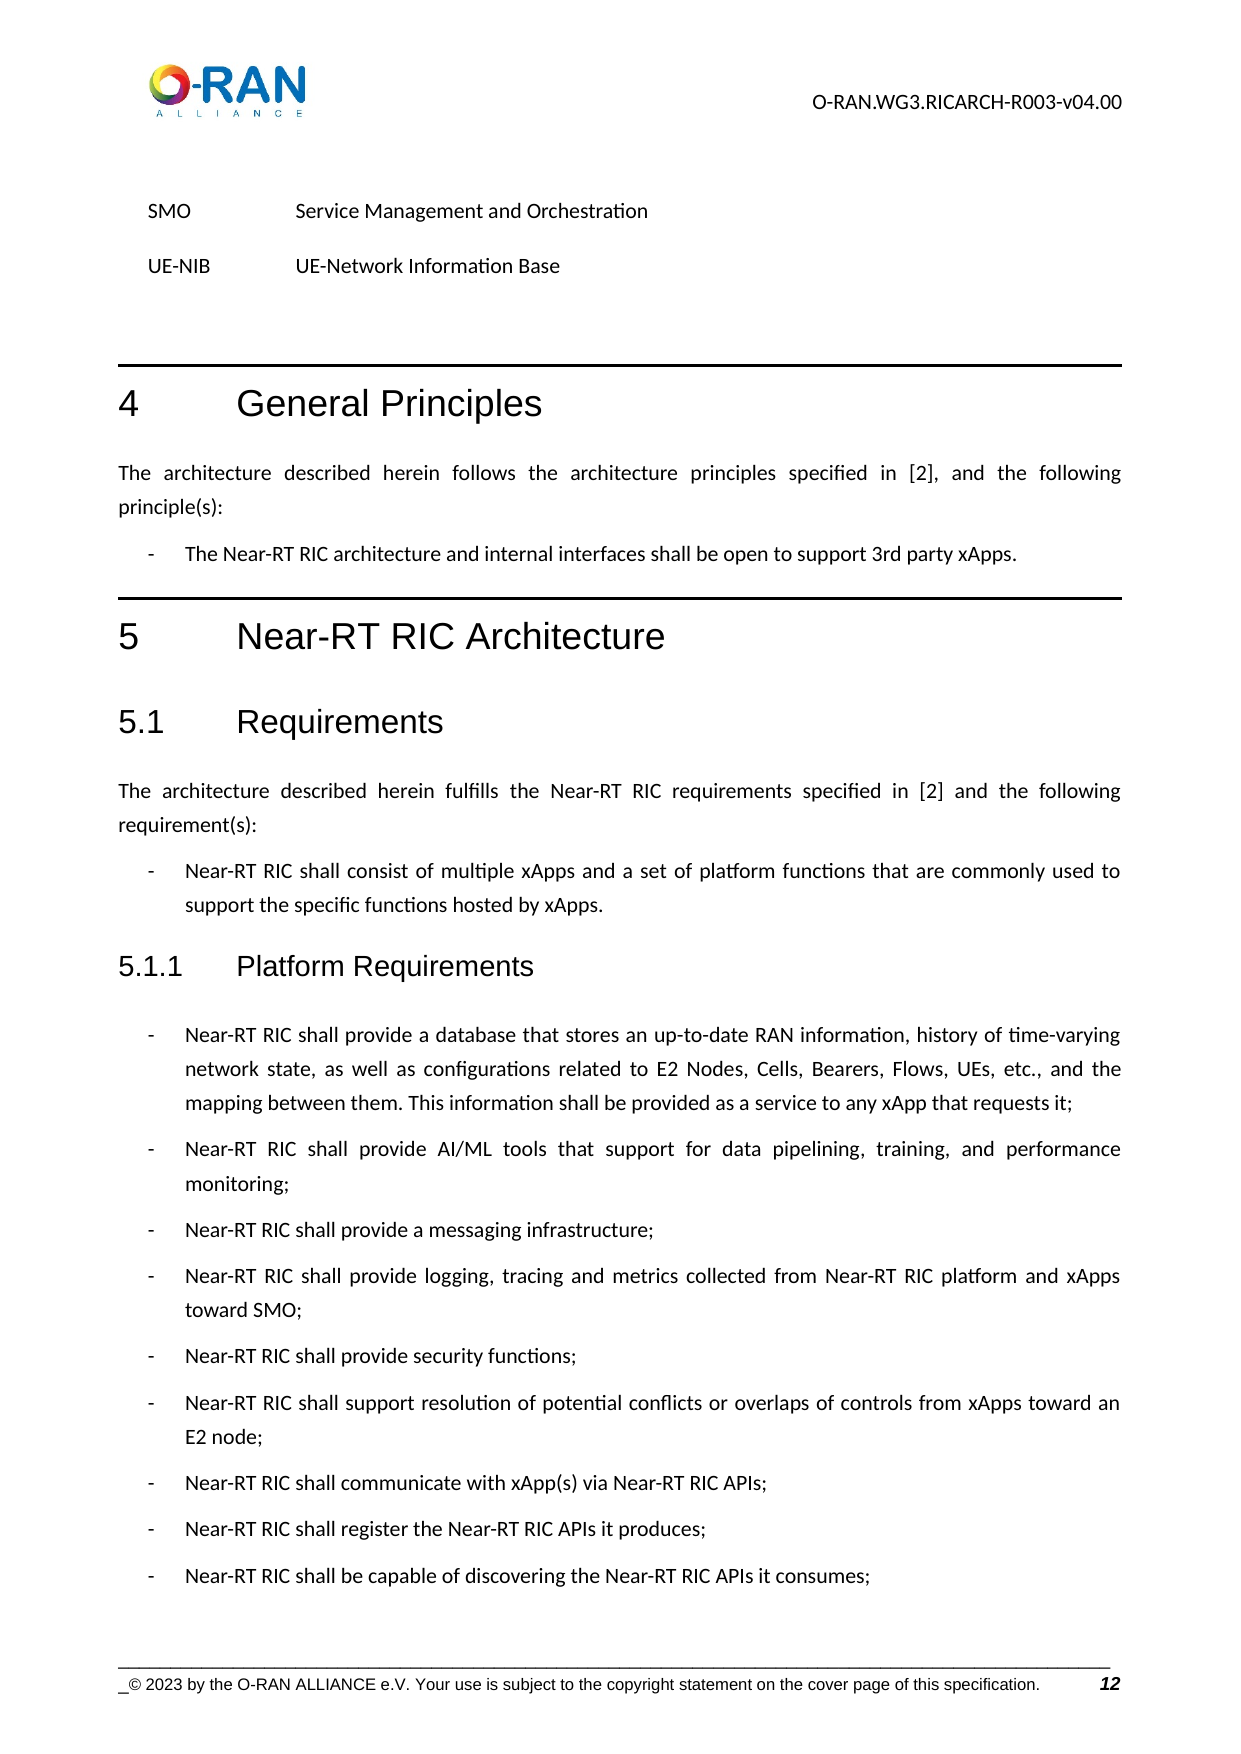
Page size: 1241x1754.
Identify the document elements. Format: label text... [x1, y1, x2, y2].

text Near-RT RIC shall support resolution of potential conflicts or overlaps of controls from xApps toward an E2 node; [148, 1387, 1122, 1451]
text Near-RT RIC shall consist of multiple xApps and a set of platform functions that are commonly used to support the specific functions hosted by xApps. [148, 856, 1122, 919]
subtitle 5.1 Requirements [118, 691, 1122, 751]
text Near-RT RIC shall provide security functions; [148, 1341, 1122, 1371]
subtitle 5.1.1 Platform Requirements [118, 936, 1122, 996]
text SMO Service Management and Orchestration [148, 196, 1122, 226]
text Near-RT RIC shall register the Near-RT RIC APIs it produces; [148, 1514, 1122, 1544]
text Near-RT RIC shall communicate with xApp(s) via Near-RT RIC APIs; [148, 1468, 1122, 1497]
text UE-NIB UE-Network Information Base [148, 250, 1122, 280]
text The Near-RT RIC architecture and internal interfaces shall be open to support 3rd party xApps. [148, 538, 1122, 568]
text The architecture described herein fulfills the Near-RT RIC requirements specified in [2] and the following requirement(s): [118, 775, 1122, 839]
text Near-RT RIC shall be capable of discovering the Near-RT RIC APIs it consumes; [148, 1560, 1122, 1590]
text Near-RT RIC shall provide AI/ML tools that support for data pipelining, training, and performance monitoring; [148, 1134, 1122, 1198]
picture [139, 51, 315, 123]
subtitle 5 Near-RT RIC Architecture [118, 600, 1122, 666]
text The architecture described herein follows the architecture principles specified in [2], and the following principle(s): [118, 458, 1122, 522]
text Near-RT RIC shall provide a database that stores an up-to-date RAN information, history of time-varying network state, as well as configurations related to E2 Nodes, Cells, Bearers, Flows, UEs, etc., and the mapping between them. This information shall be provided as a service to any xApp that requests it; [148, 1019, 1122, 1117]
subtitle 4 General Principles [118, 367, 1122, 433]
text Near-RT RIC shall provide a messaging infrastructure; [148, 1214, 1122, 1244]
text Near-RT RIC shall provide logging, tracing and metrics collected from Near-RT RIC platform and xApps toward SMO; [148, 1261, 1122, 1324]
